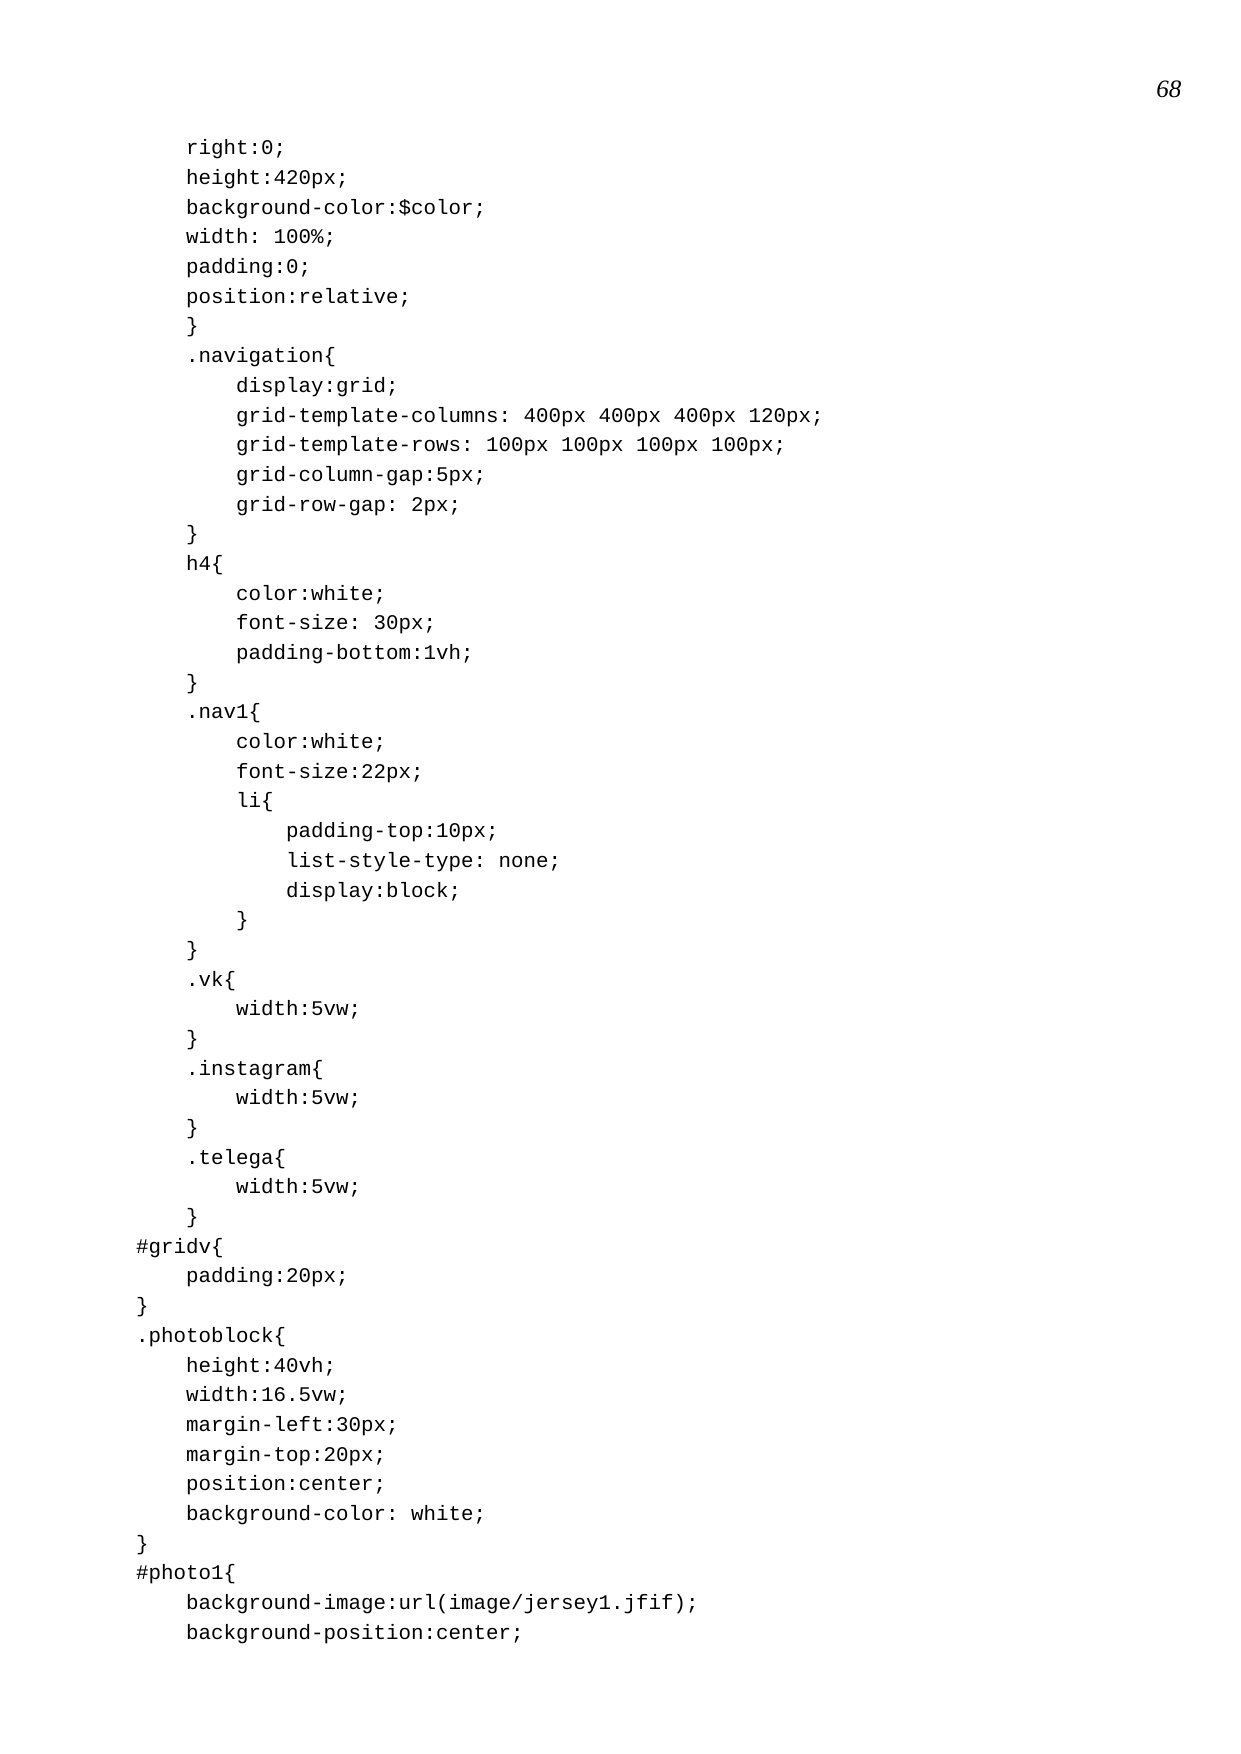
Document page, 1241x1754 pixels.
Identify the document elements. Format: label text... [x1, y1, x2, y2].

text h4{ [136, 547, 1181, 577]
text color:white; [136, 725, 1181, 755]
text height:420px; [136, 161, 1181, 191]
text grid-row-gap: 2px; [136, 488, 1181, 517]
text background-position:center; [136, 1616, 1181, 1645]
text .vk{ [136, 963, 1181, 992]
text .nav1{ [136, 695, 1181, 725]
text .telega{ [136, 1141, 1181, 1170]
text display:grid; [136, 369, 1181, 398]
text } [136, 517, 1181, 547]
text background-color: white; [136, 1497, 1181, 1527]
text display:block; [136, 873, 1181, 903]
text #gridv{ [136, 1230, 1181, 1259]
text } [136, 933, 1181, 963]
text } [136, 1289, 1181, 1319]
text .navigation{ [136, 339, 1181, 369]
text background-color:$color; [136, 191, 1181, 220]
text list-style-type: none; [136, 844, 1181, 873]
text margin-left:30px; [136, 1408, 1181, 1438]
text } [136, 1200, 1181, 1230]
text } [136, 903, 1181, 933]
text background-image:url(image/jersey1.jfif); [136, 1586, 1181, 1616]
text li{ [136, 784, 1181, 814]
text padding:20px; [136, 1259, 1181, 1289]
text padding-bottom:1vh; [136, 636, 1181, 666]
text width:5vw; [136, 1170, 1181, 1200]
text margin-top:20px; [136, 1438, 1181, 1467]
text width:5vw; [136, 1081, 1181, 1111]
text font-size: 30px; [136, 606, 1181, 636]
text width:16.5vw; [136, 1378, 1181, 1408]
text font-size:22px; [136, 755, 1181, 784]
text color:white; [136, 577, 1181, 606]
text } [136, 309, 1181, 339]
text width: 100%; [136, 220, 1181, 250]
text grid-column-gap:5px; [136, 458, 1181, 488]
text padding:0; [136, 250, 1181, 280]
text width:5vw; [136, 992, 1181, 1022]
text padding-top:10px; [136, 814, 1181, 844]
text } [136, 666, 1181, 695]
text grid-template-rows: 100px 100px 100px 100px; [136, 428, 1181, 458]
text } [136, 1111, 1181, 1141]
text .instagram{ [136, 1052, 1181, 1081]
text grid-template-columns: 400px 400px 400px 120px; [136, 398, 1181, 428]
text } [136, 1022, 1181, 1052]
text #photo1{ [136, 1556, 1181, 1586]
text position:relative; [136, 280, 1181, 309]
text } [136, 1527, 1181, 1556]
text height:40vh; [136, 1348, 1181, 1378]
text .photoblock{ [136, 1319, 1181, 1348]
text right:0; [136, 131, 1181, 161]
text position:center; [136, 1467, 1181, 1497]
